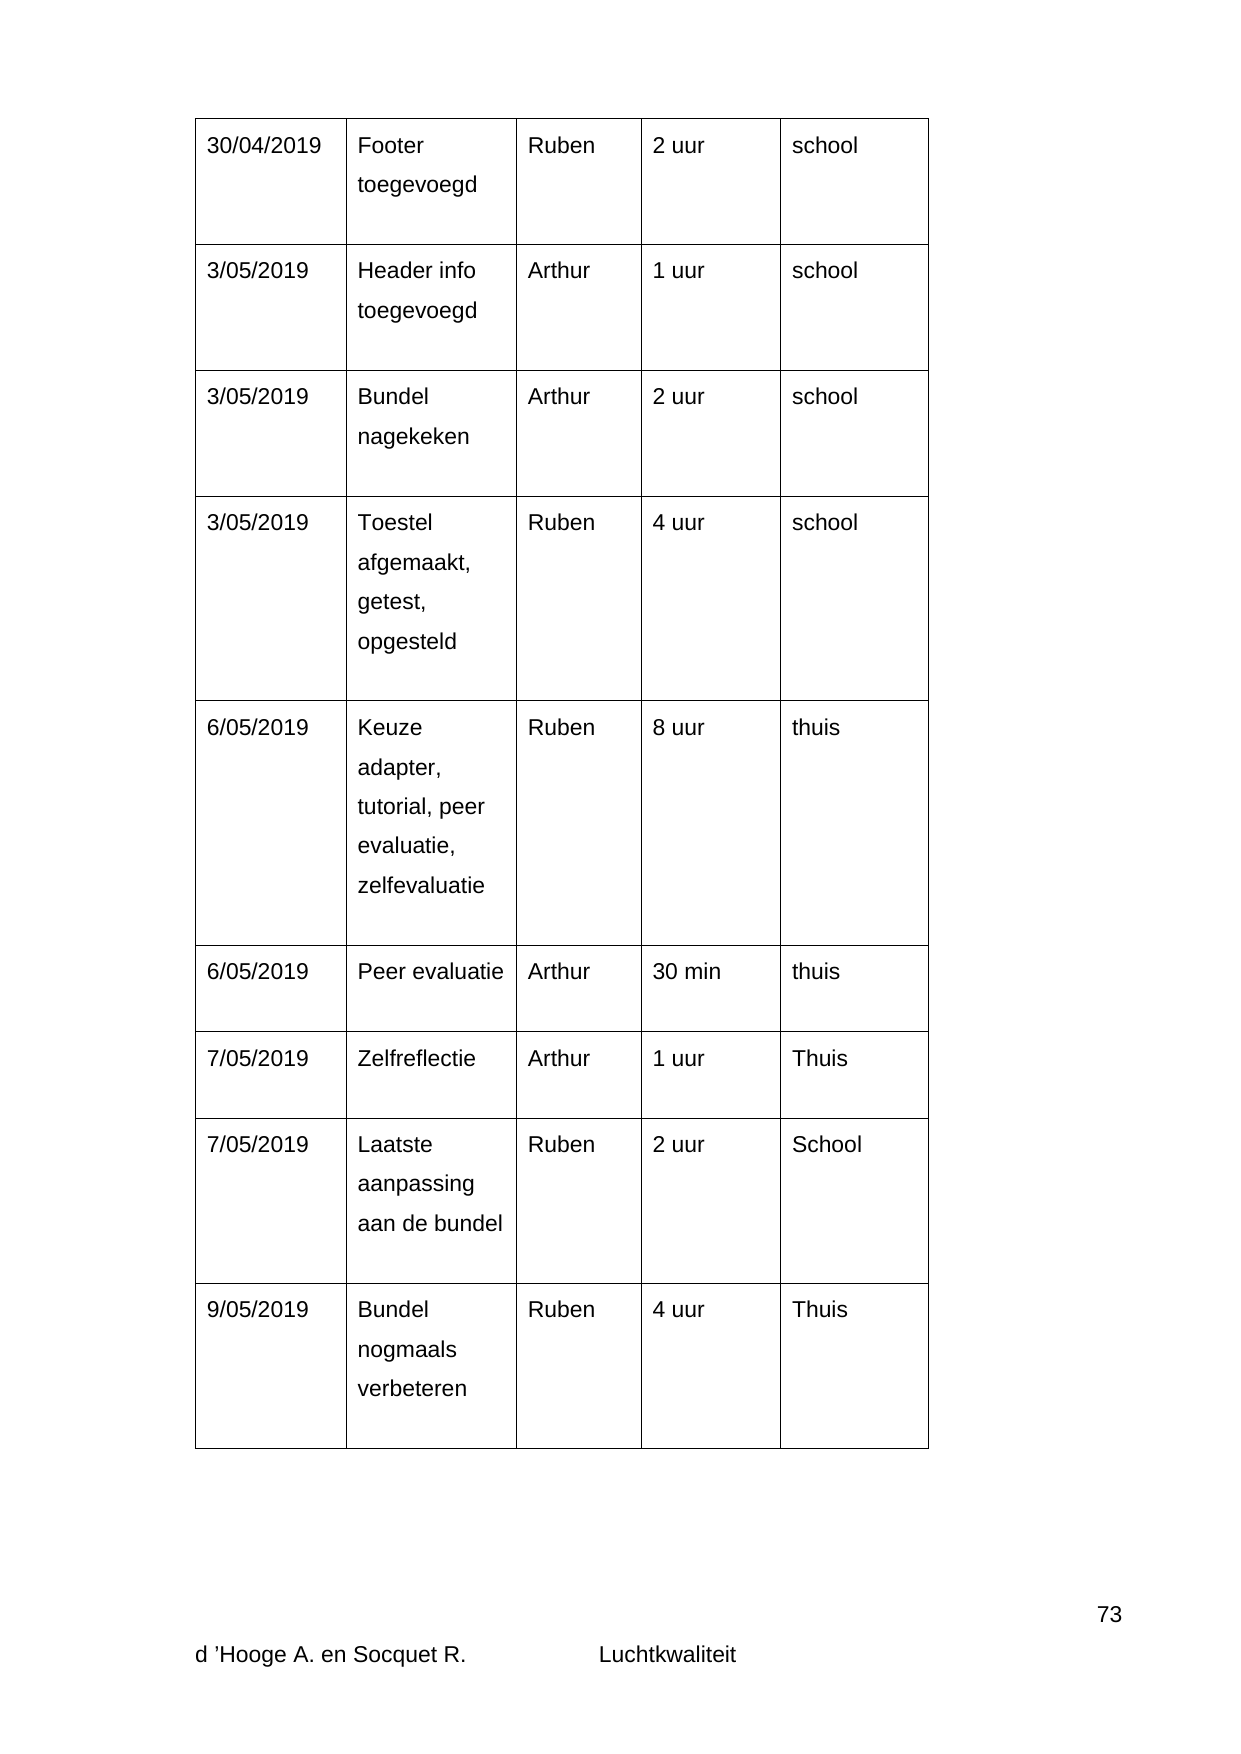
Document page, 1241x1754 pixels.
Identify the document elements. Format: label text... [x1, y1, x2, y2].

table_cell School [781, 1119, 928, 1283]
table_cell Bundel nagekeken [347, 371, 516, 496]
table_cell Toestel afgemaakt, getest, opgesteld [347, 497, 516, 700]
table_cell Peer evaluatie [347, 946, 516, 1031]
table_cell 2 uur [642, 1119, 780, 1283]
table_cell school [781, 119, 928, 244]
table_cell Arthur [517, 245, 641, 370]
table_cell Ruben [517, 701, 641, 945]
table_cell 2 uur [642, 119, 780, 244]
table_cell Thuis [781, 1032, 928, 1117]
table_cell school [781, 245, 928, 370]
table_cell Footer toegevoegd [347, 119, 516, 244]
table_cell 4 uur [642, 1284, 780, 1448]
table_cell thuis [781, 701, 928, 945]
table_cell thuis [781, 946, 928, 1031]
table_cell school [781, 371, 928, 496]
table_cell Arthur [517, 371, 641, 496]
table_cell 7/05/2019 [196, 1032, 346, 1117]
table_cell Arthur [517, 946, 641, 1031]
table_cell 6/05/2019 [196, 701, 346, 945]
table_cell 1 uur [642, 245, 780, 370]
table_cell Ruben [517, 497, 641, 700]
table_cell 8 uur [642, 701, 780, 945]
table_cell Keuze adapter, tutorial, peer evaluatie, zelfevaluatie [347, 701, 516, 945]
table_cell school [781, 497, 928, 700]
table_cell Thuis [781, 1284, 928, 1448]
table_cell Zelfreflectie [347, 1032, 516, 1117]
table_cell 30/04/2019 [196, 119, 346, 244]
table_cell 3/05/2019 [196, 245, 346, 370]
table_cell 1 uur [642, 1032, 780, 1117]
table_cell Arthur [517, 1032, 641, 1117]
table_cell Ruben [517, 1119, 641, 1283]
table_cell 4 uur [642, 497, 780, 700]
table_cell 30 min [642, 946, 780, 1031]
table_cell Bundel nogmaals verbeteren [347, 1284, 516, 1448]
table_cell 6/05/2019 [196, 946, 346, 1031]
table_cell 7/05/2019 [196, 1119, 346, 1283]
table_cell Ruben [517, 1284, 641, 1448]
table_cell 2 uur [642, 371, 780, 496]
table_cell 9/05/2019 [196, 1284, 346, 1448]
table_cell Laatste aanpassing aan de bundel [347, 1119, 516, 1283]
table_cell 3/05/2019 [196, 371, 346, 496]
table_cell Ruben [517, 119, 641, 244]
table_cell Header info toegevoegd [347, 245, 516, 370]
table_cell 3/05/2019 [196, 497, 346, 700]
